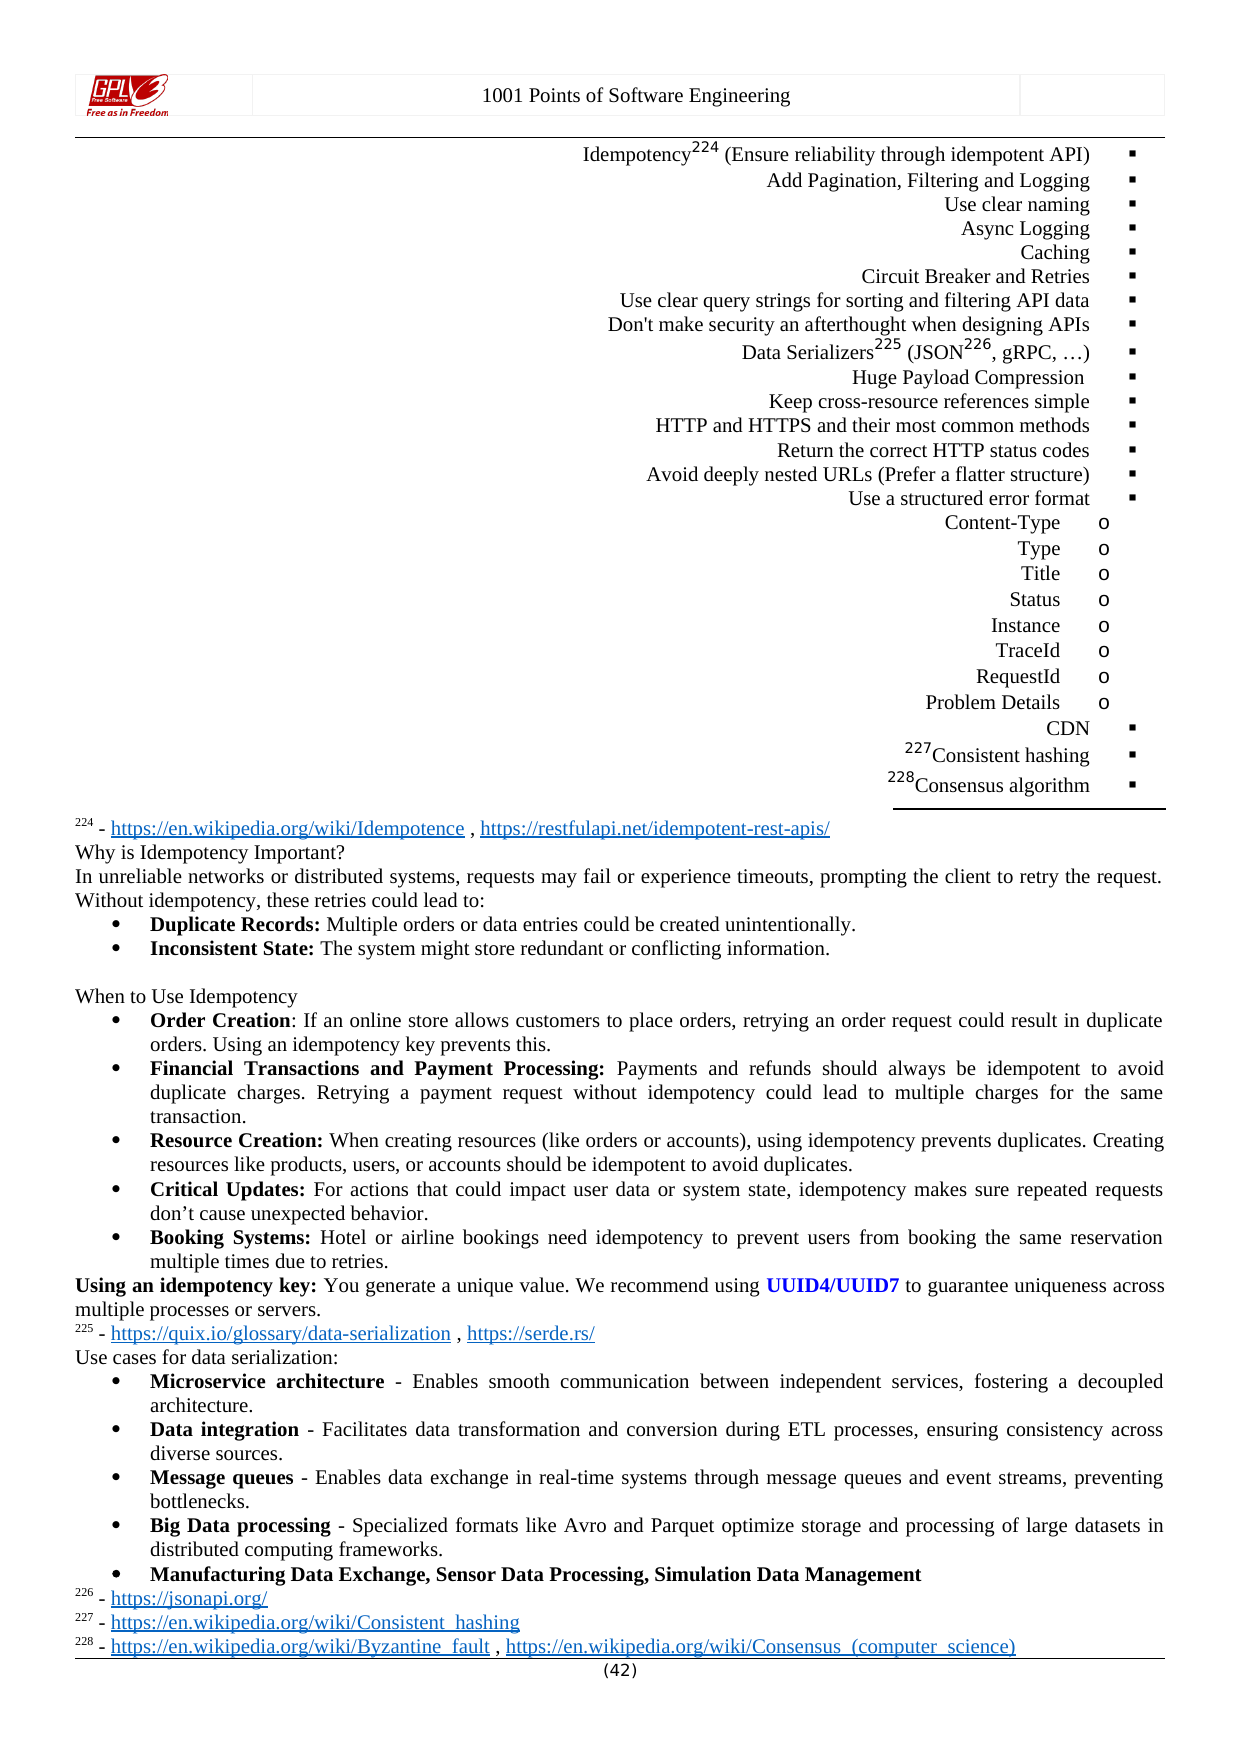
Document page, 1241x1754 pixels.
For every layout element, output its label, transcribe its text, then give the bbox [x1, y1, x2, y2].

list Use clear query strings for sorting and filtering API data [75, 288, 1128, 312]
list Problem Details [75, 690, 1098, 716]
picture [86, 74, 168, 116]
list Title [75, 561, 1098, 587]
list Use a structured error format [75, 486, 1128, 510]
list Consistent hashing [75, 739, 1128, 769]
list Content-Type [75, 510, 1098, 535]
list HTTP and HTTPS and their most common methods [75, 413, 1128, 437]
list Circuit Breaker and Retries [75, 264, 1128, 288]
list CDN [75, 716, 1128, 739]
list RequestId [75, 664, 1098, 690]
list Instance [75, 613, 1098, 638]
list Huge Payload Compression [75, 365, 1128, 389]
list Return the correct HTTP status codes [75, 437, 1128, 462]
list Caching [75, 240, 1128, 264]
list Add Pagination, Filtering and Logging [75, 168, 1128, 192]
list Status [75, 587, 1098, 613]
list TraceId [75, 638, 1098, 664]
list Avoid deeply nested URLs (Prefer a flatter structure) [75, 462, 1128, 486]
list Use clear naming [75, 192, 1128, 216]
list Don't make security an afterthought when designing APIs [75, 312, 1128, 336]
list Async Logging [75, 216, 1128, 240]
list Type [75, 535, 1098, 561]
list Data Serializers (JSON, gRPC, …) [75, 336, 1128, 365]
list Idempotency (Ensure reliability through idempotent API) [75, 138, 1128, 168]
list Keep cross-resource references simple [75, 389, 1128, 413]
list Consensus algorithm [75, 769, 1128, 798]
